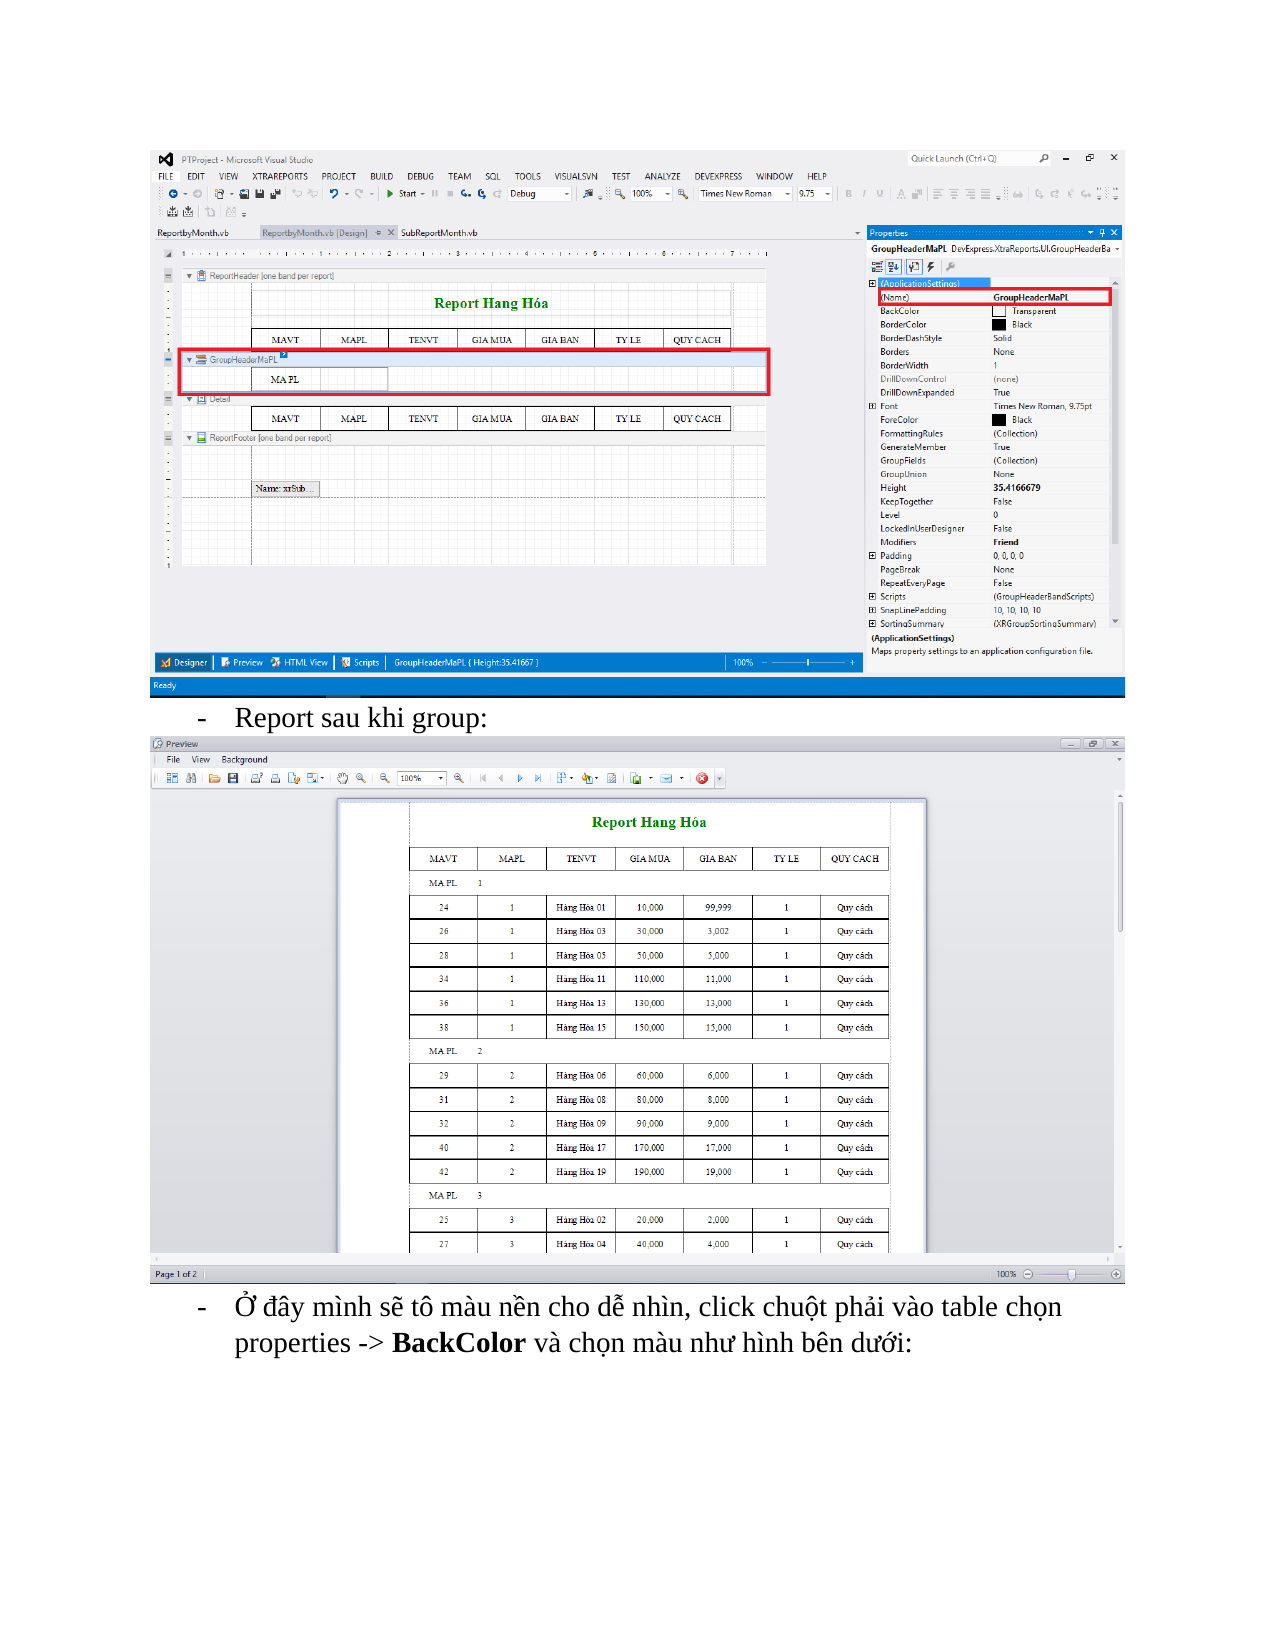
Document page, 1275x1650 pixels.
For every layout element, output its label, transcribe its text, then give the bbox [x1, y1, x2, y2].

picture [150, 150, 1125, 698]
list Ở đây mình sẽ tô màu nền cho dễ nhìn, click chuột phải vào table chọn properties -> BackColor và chọn màu như hình bên dưới: [197, 1284, 1125, 1359]
list Report sau khi group: [197, 698, 1125, 734]
picture [150, 736, 1125, 1284]
